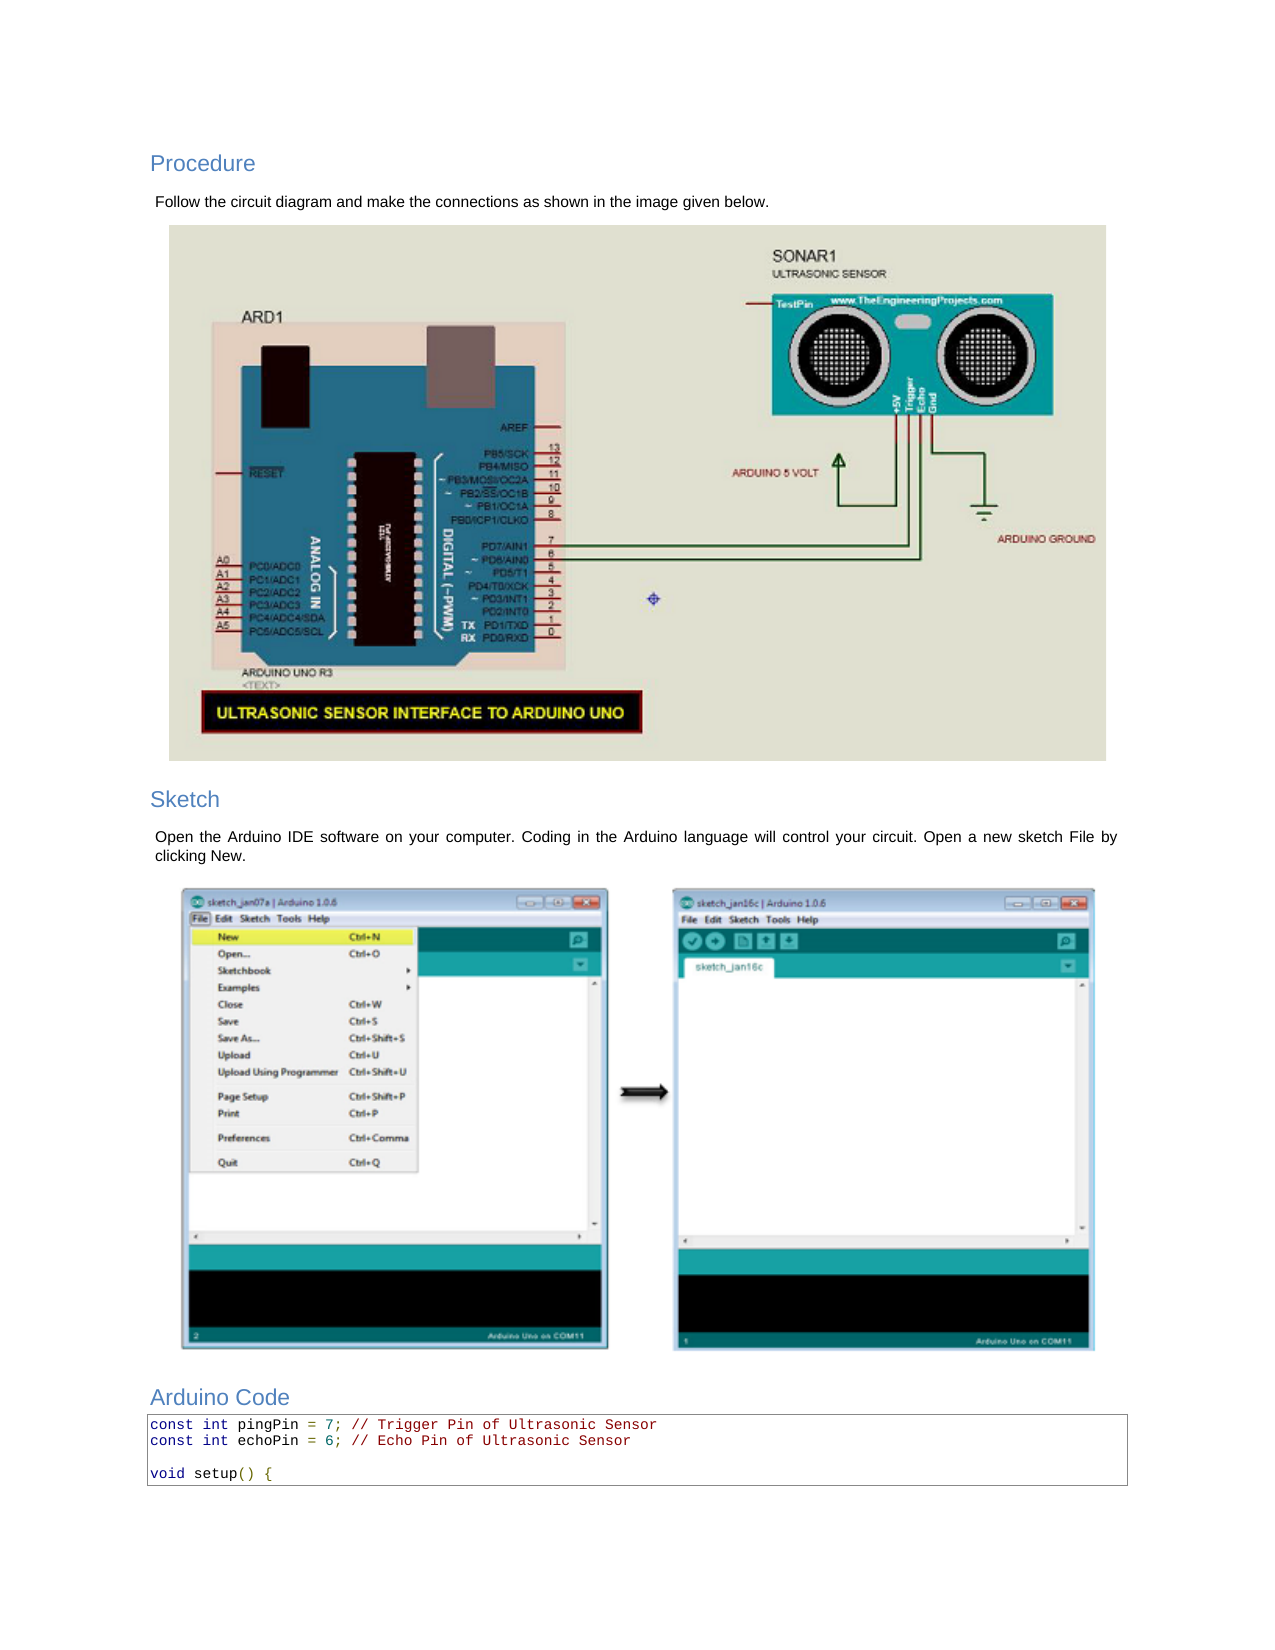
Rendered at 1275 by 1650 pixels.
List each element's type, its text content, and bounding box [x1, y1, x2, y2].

text Open the Arduino IDE software on your computer. Coding in the Arduino language will control your circuit. Open a new sketch File by clicking New. [155, 828, 1120, 864]
text Follow the circuit diagram and make the connections as shown in the image given below. [155, 193, 1120, 211]
picture [169, 225, 1107, 761]
text const int echoPin = 6; // Echo Pin of Ultrasonic Sensor [150, 1433, 1125, 1450]
text void setup() { [148, 1463, 1127, 1485]
text const int pingPin = 7; // Trigger Pin of Ultrasonic Sensor [148, 1415, 1127, 1433]
subtitle Procedure [150, 150, 1125, 176]
subtitle Sketch [150, 786, 1125, 812]
picture [172, 879, 1103, 1359]
subtitle Arduino Code [150, 1383, 1125, 1410]
